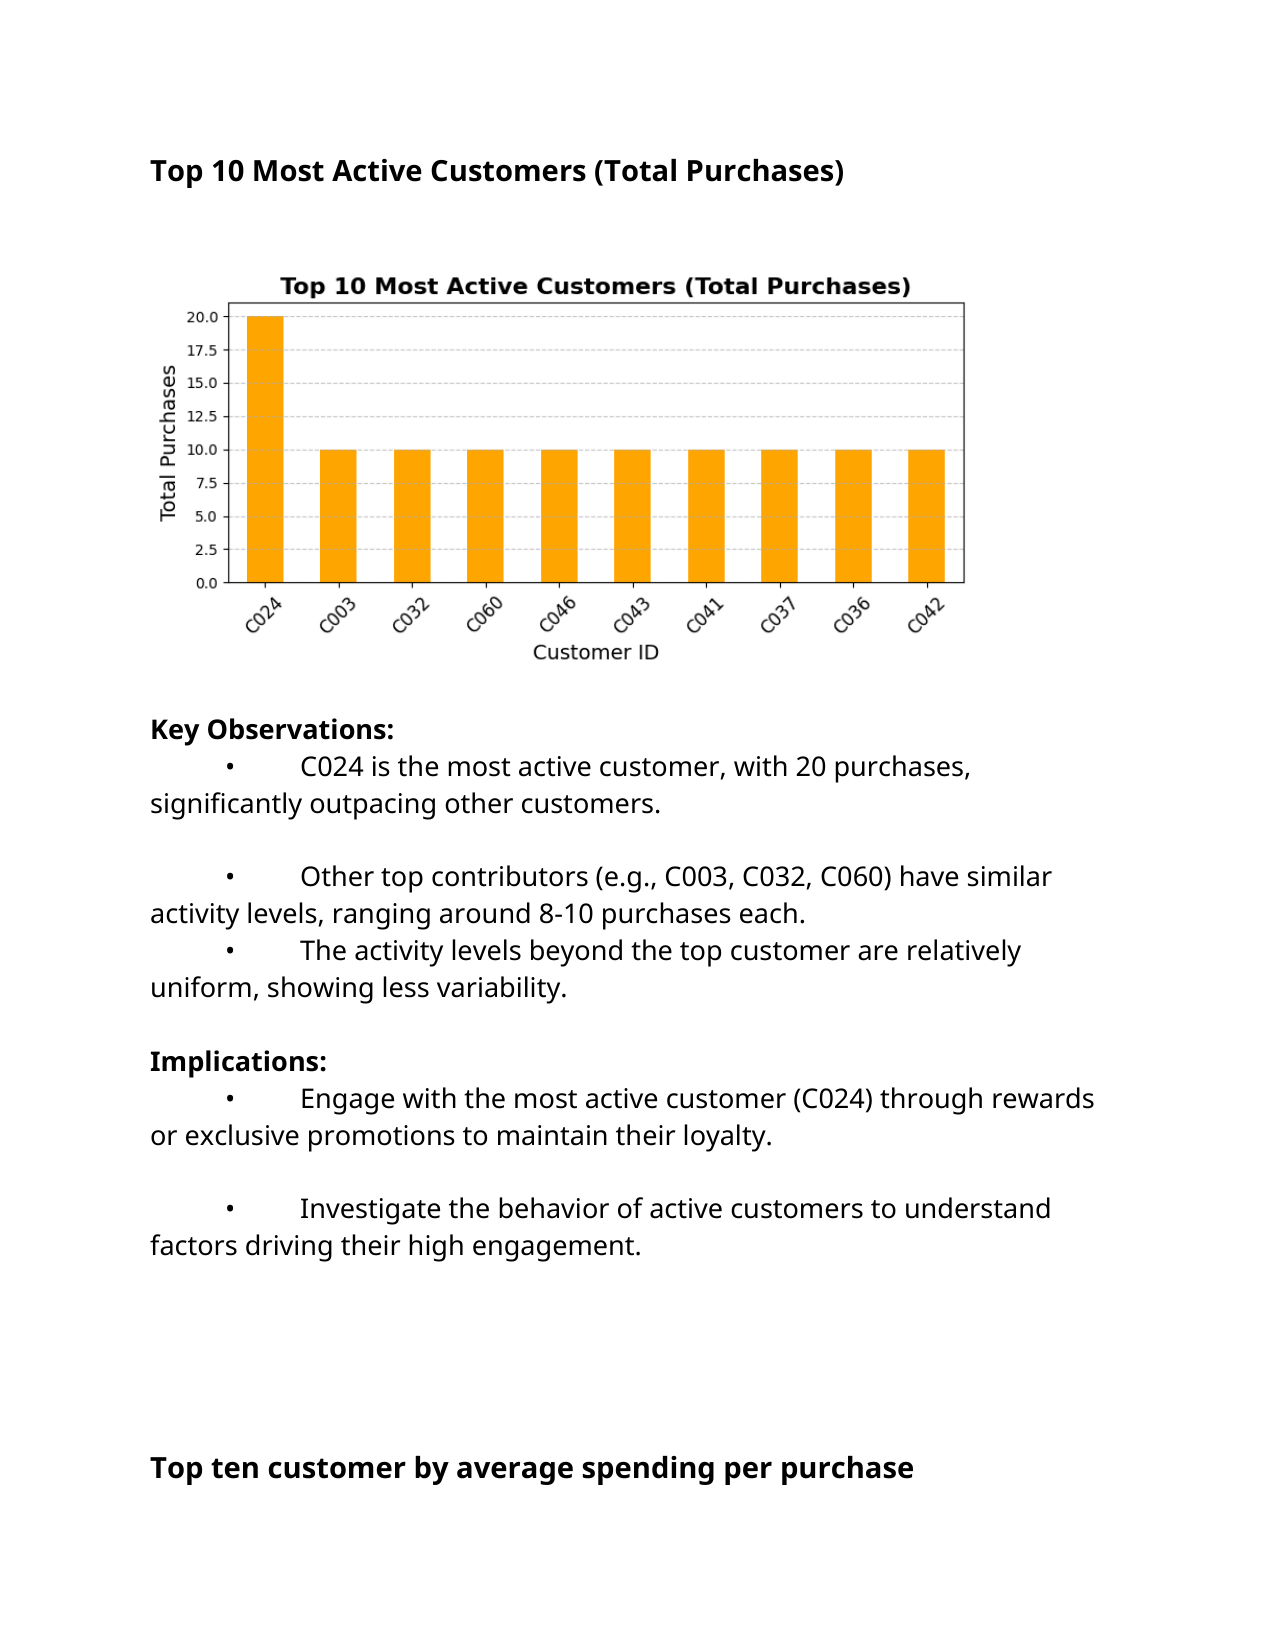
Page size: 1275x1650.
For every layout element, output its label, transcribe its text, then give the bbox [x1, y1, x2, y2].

text • Engage with the most active customer (C024) through rewards or exclusive promotions to maintain their loyalty. [150, 1079, 1125, 1153]
text • C024 is the most active customer, with 20 purchases, significantly outpacing other customers. [150, 747, 1125, 821]
text Top ten customer by average spending per purchase [150, 1448, 1125, 1487]
text Implications: [150, 1042, 1125, 1079]
text • Other top contributors (e.g., C003, C032, C060) have similar activity levels, ranging around 8-10 purchases each. [150, 858, 1125, 932]
text Top 10 Most Active Customers (Total Purchases) [150, 150, 1125, 190]
text • The activity levels beyond the top customer are relatively uniform, showing less variability. [150, 932, 1125, 1005]
text Key Observations: [150, 710, 1125, 747]
text • Investigate the behavior of active customers to understand factors driving their high engagement. [150, 1190, 1125, 1263]
picture [150, 267, 974, 674]
